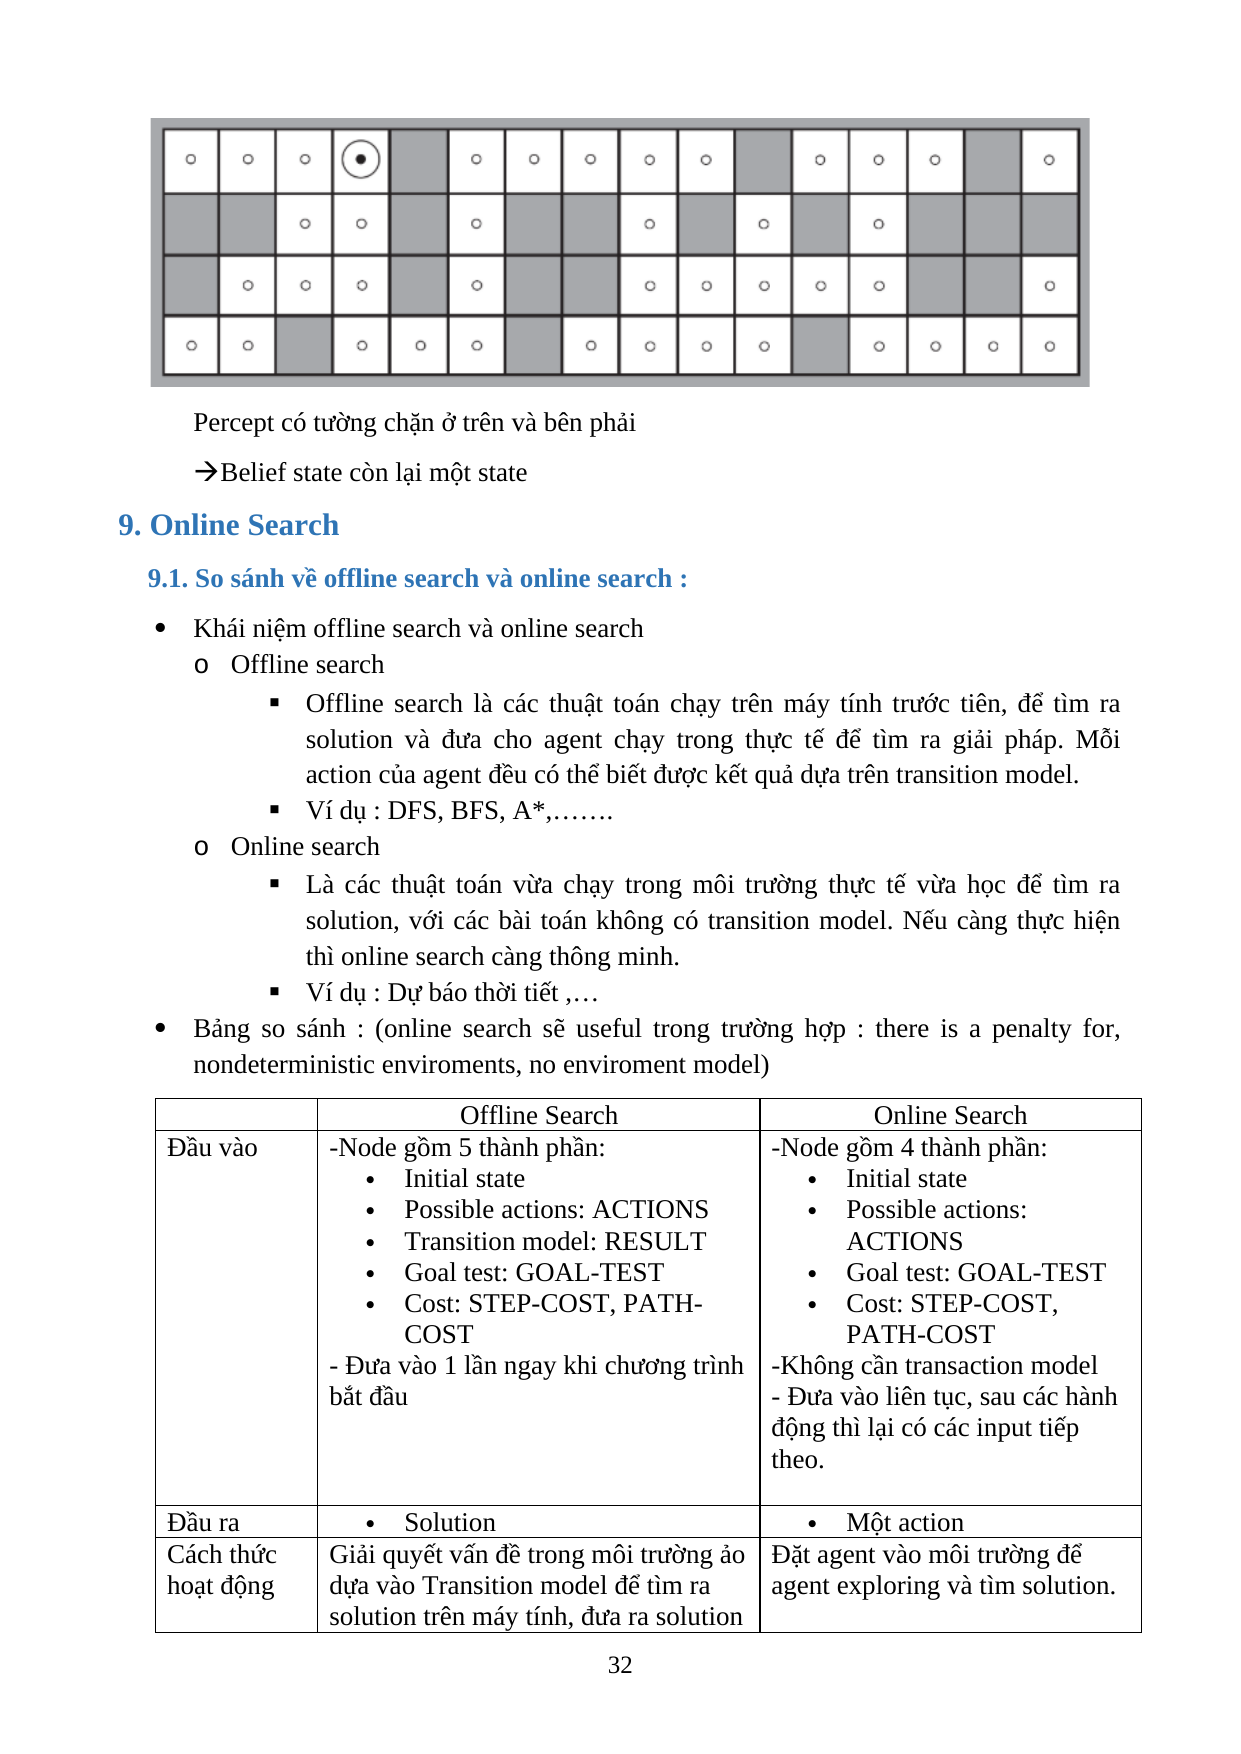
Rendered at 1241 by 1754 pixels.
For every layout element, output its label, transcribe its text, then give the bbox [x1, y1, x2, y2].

table_cell Đầu vào [156, 1131, 317, 1505]
subtitle 9.1. So sánh về offline search và online search : [148, 562, 1122, 593]
list Ví dụ : Dự báo thời tiết ,… [268, 976, 1122, 1007]
text Percept có tường chặn ở trên và bên phải [193, 406, 1122, 437]
table_cell Solution [318, 1506, 759, 1537]
picture [150, 118, 1090, 387]
list Khái niệm offline search và online search [156, 613, 1122, 644]
table_header [156, 1099, 317, 1130]
list Là các thuật toán vừa chạy trong môi trường thực tế vừa học để tìm ra solution, với các bài toán không có transition model. Nếu càng thực hiện thì online search càng thông minh. [268, 869, 1122, 971]
text Belief state còn lại một state [193, 456, 1122, 487]
list Bảng so sánh : (online search sẽ useful trong trường hợp : there is a penalty for, nondeterministic enviroments, no enviroment model) [156, 1012, 1122, 1079]
table_header Online Search [761, 1099, 1141, 1130]
table_header Offline Search [318, 1099, 759, 1130]
table_cell -Node gồm 5 thành phần: Initial state Possible actions: ACTIONS Transition model: RESULT Goal test: GOAL-TEST Cost: STEP-COST, PATH-COST - Đưa vào 1 lần ngay khi chương trình bắt đầu [318, 1131, 759, 1505]
table_cell Đầu ra [156, 1506, 317, 1537]
subtitle 9. Online Search [118, 506, 1122, 542]
list Ví dụ : DFS, BFS, A*,……. [268, 794, 1122, 826]
list Offline search [193, 648, 1122, 682]
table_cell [318, 1538, 759, 1632]
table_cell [761, 1538, 1141, 1632]
list Online search [193, 830, 1122, 864]
list Offline search là các thuật toán chạy trên máy tính trước tiên, để tìm ra solution và đưa cho agent chạy trong thực tế để tìm ra giải pháp. Mỗi action của agent đều có thể biết được kết quả dựa trên transition model. [268, 687, 1122, 790]
table_cell -Node gồm 4 thành phần: Initial state Possible actions: ACTIONS Goal test: GOAL-TEST Cost: STEP-COST, PATH-COST -Không cần transaction model - Đưa vào liên tục, sau các hành động thì lại có các input tiếp theo. [761, 1131, 1141, 1505]
table_cell Một action [761, 1506, 1141, 1537]
table_cell Cách thức hoạt động [156, 1538, 317, 1632]
